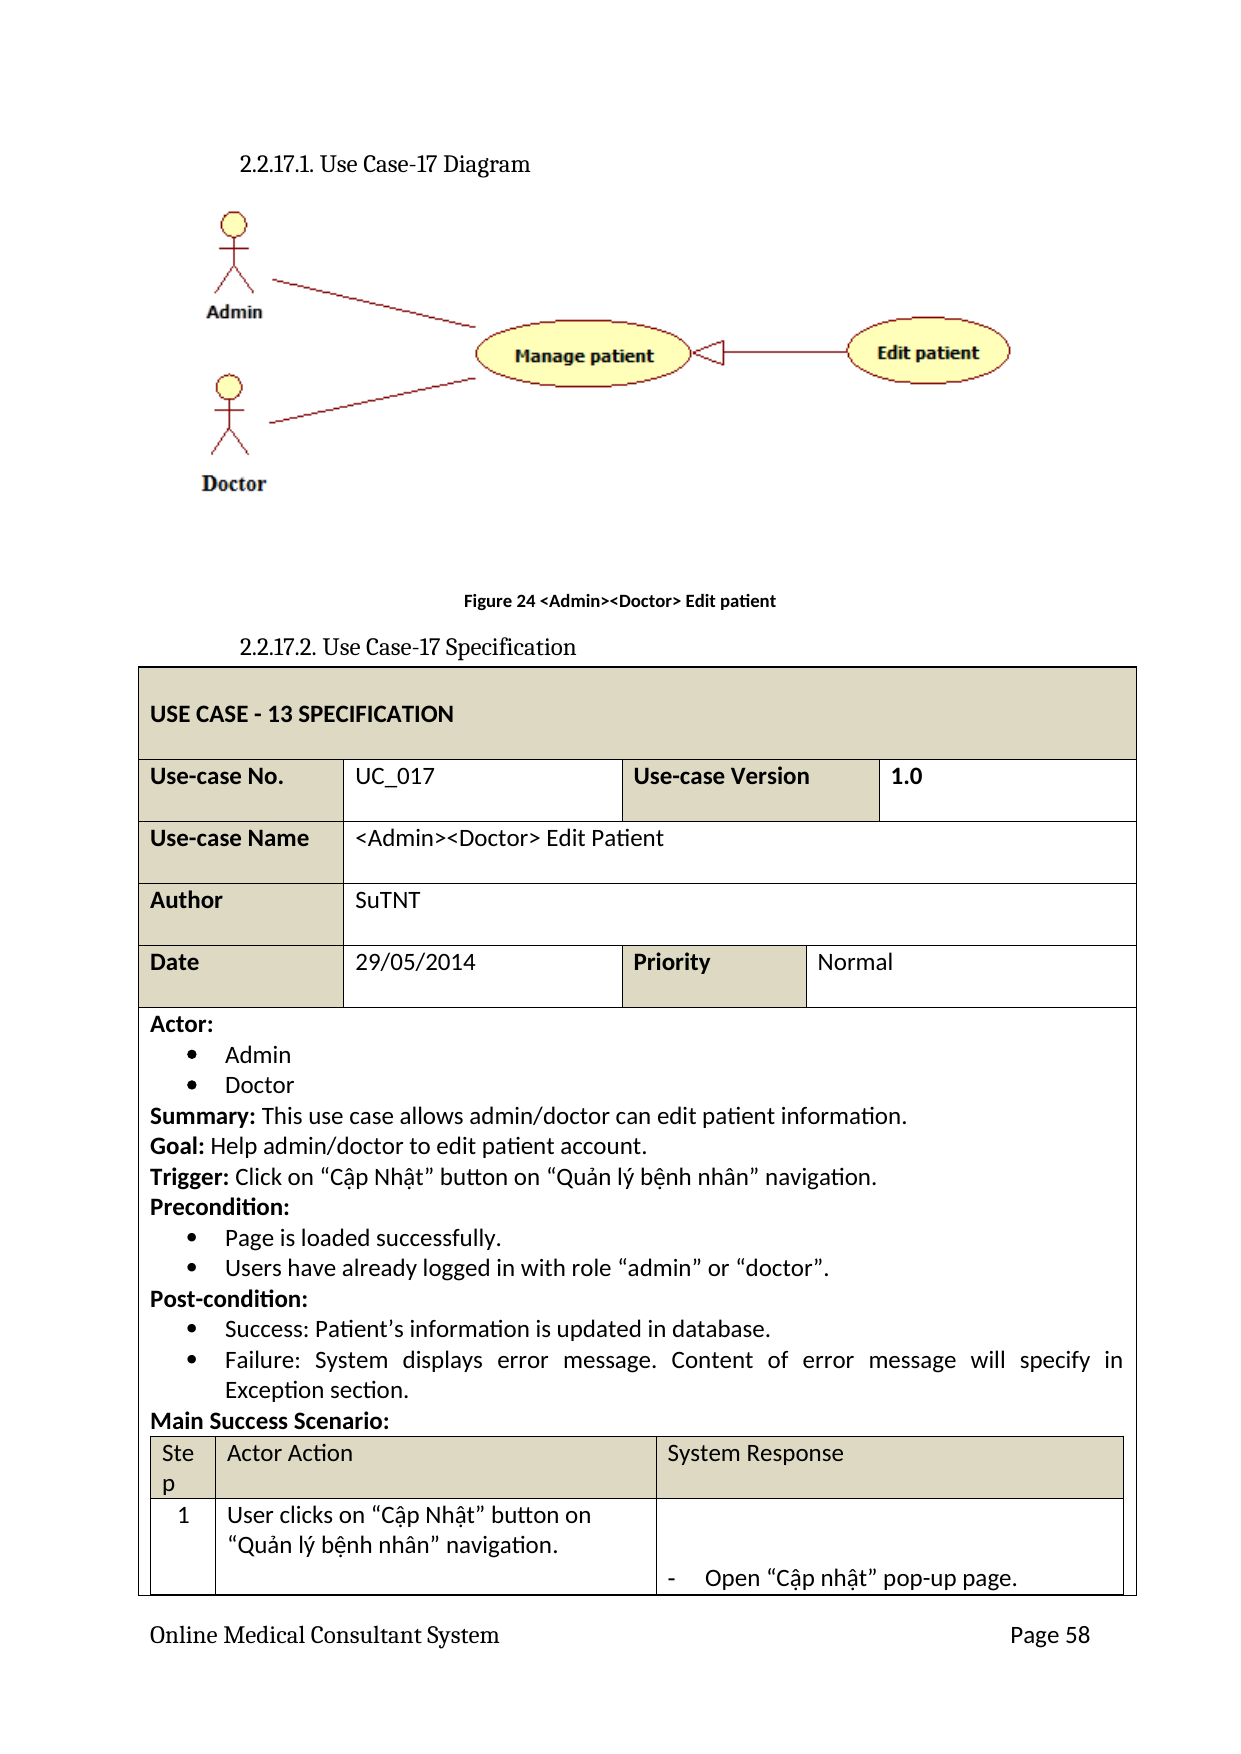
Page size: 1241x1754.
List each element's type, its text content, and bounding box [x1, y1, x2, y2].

table_cell SuTNT [344, 884, 1136, 945]
table_cell UC_017 [344, 760, 622, 821]
table_cell 29/05/2014 [344, 946, 622, 1007]
table_header USE CASE - 13 SPECIFICATION [139, 668, 1136, 759]
table_cell Use-case No. [139, 760, 343, 821]
table_cell Date [139, 946, 343, 1007]
table_cell Author [139, 884, 343, 945]
table_cell Use-case Version [623, 760, 879, 821]
picture [160, 183, 1081, 565]
table_cell Use-case Name [139, 822, 343, 883]
table_cell Priority [623, 946, 806, 1007]
subtitle Use Case-17 Specification [225, 633, 1090, 662]
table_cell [139, 1008, 1136, 1595]
table_cell <Admin><Doctor> Edit Patient [344, 822, 1136, 883]
subtitle Use Case-17 Diagram [225, 150, 1090, 179]
table_cell Normal [807, 946, 1136, 1007]
table_cell 1.0 [880, 760, 1136, 821]
